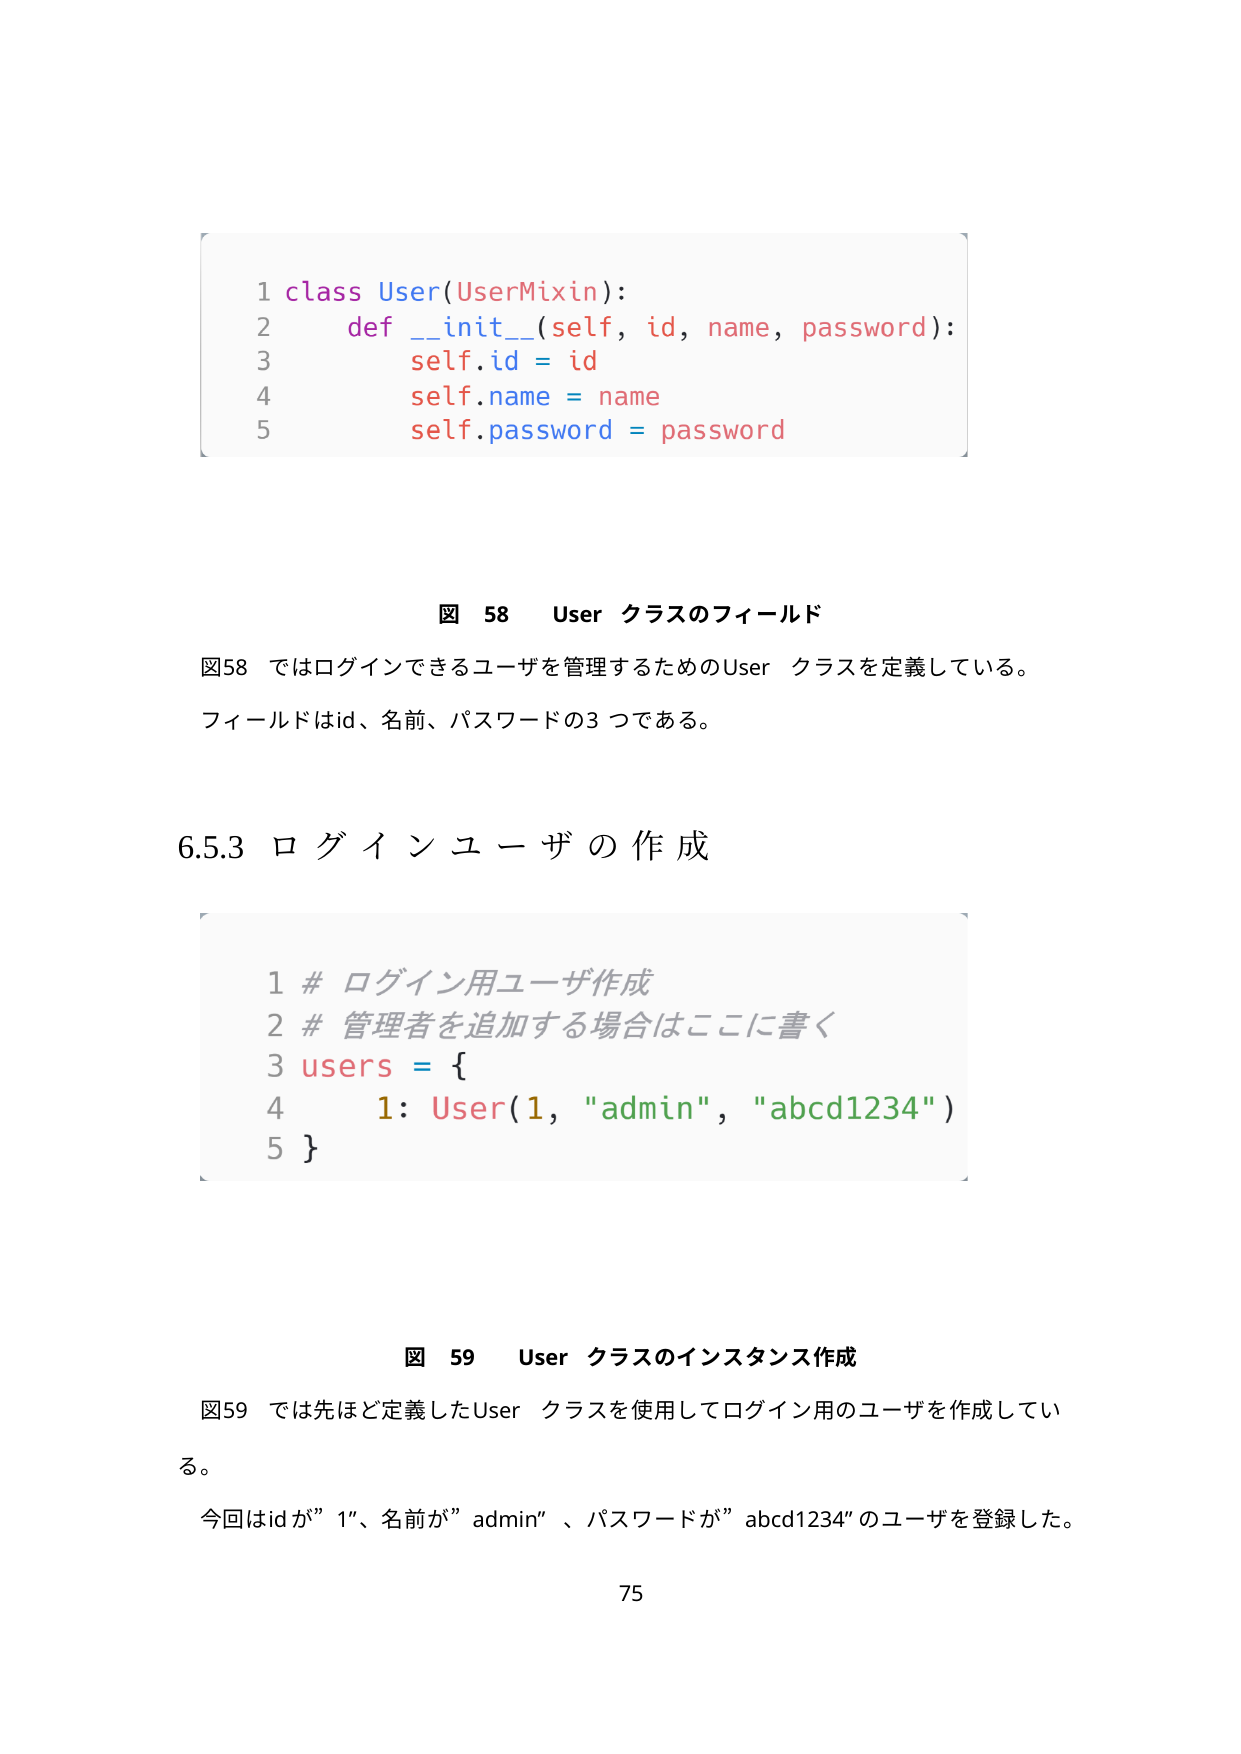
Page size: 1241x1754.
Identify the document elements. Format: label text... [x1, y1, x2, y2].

text フィールドはid、名前、パスワードの3つである。 [177, 701, 1063, 738]
text 図 58 Userクラスのフィールド [177, 594, 1063, 631]
text 図59では先ほど定義したUserクラスを使用してログイン用のユーザを作成している。 [177, 1390, 1063, 1484]
subtitle ログインユーザの作成 [133, 806, 1063, 881]
picture [200, 233, 968, 457]
text 図58ではログインできるユーザを管理するためのUserクラスを定義している。 [177, 647, 1063, 685]
picture [200, 913, 968, 1181]
text 今回はidが”1”、名前が”admin”、パスワードが”abcd1234”のユーザを登録した。 [177, 1500, 1063, 1537]
text 図 59 Userクラスのインスタンス作成 [177, 1337, 1063, 1374]
